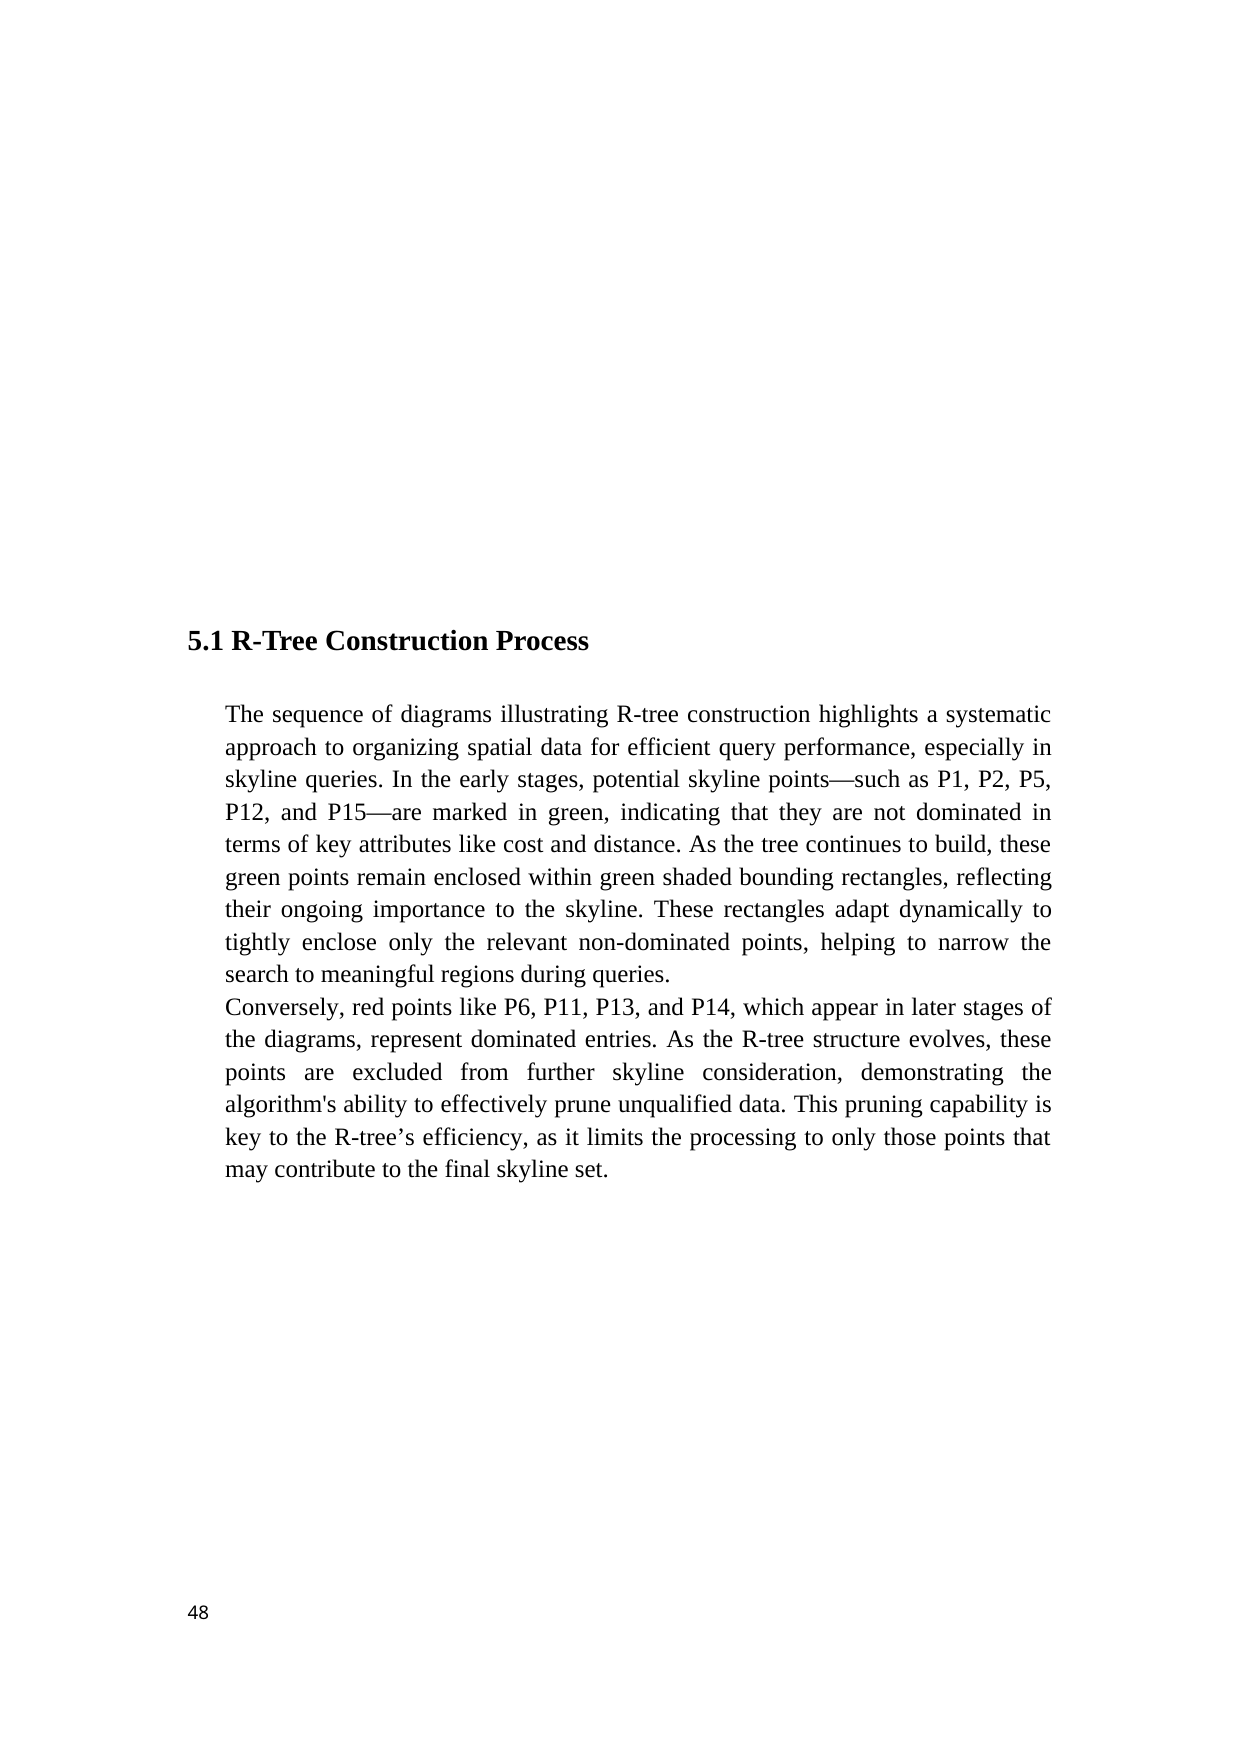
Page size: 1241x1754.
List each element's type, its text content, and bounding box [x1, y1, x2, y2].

list Conversely, red points like P6, P11, P13, and P14, which appear in later stages of the diagrams, represent dominated entries. As the R-tree structure evolves, these points are excluded from further skyline consideration, demonstrating the algorithm's ability to effectively prune unqualified data. This pruning capability is key to the R-tree’s efficiency, as it limits the processing to only those points that may contribute to the final skyline set. [225, 990, 1053, 1185]
list The sequence of diagrams illustrating R-tree construction highlights a systematic approach to organizing spatial data for efficient query performance, especially in skyline queries. In the early stages, potential skyline points—such as P1, P2, P5, P12, and P15—are marked in green, indicating that they are not dominated in terms of key attributes like cost and distance. As the tree continues to build, these green points remain enclosed within green shaded bounding rectangles, reflecting their ongoing importance to the skyline. These rectangles adapt dynamically to tightly enclose only the relevant non-dominated points, helping to narrow the search to meaningful regions during queries. [225, 697, 1053, 990]
text 5.1 R-Tree Construction Process [187, 607, 1053, 672]
